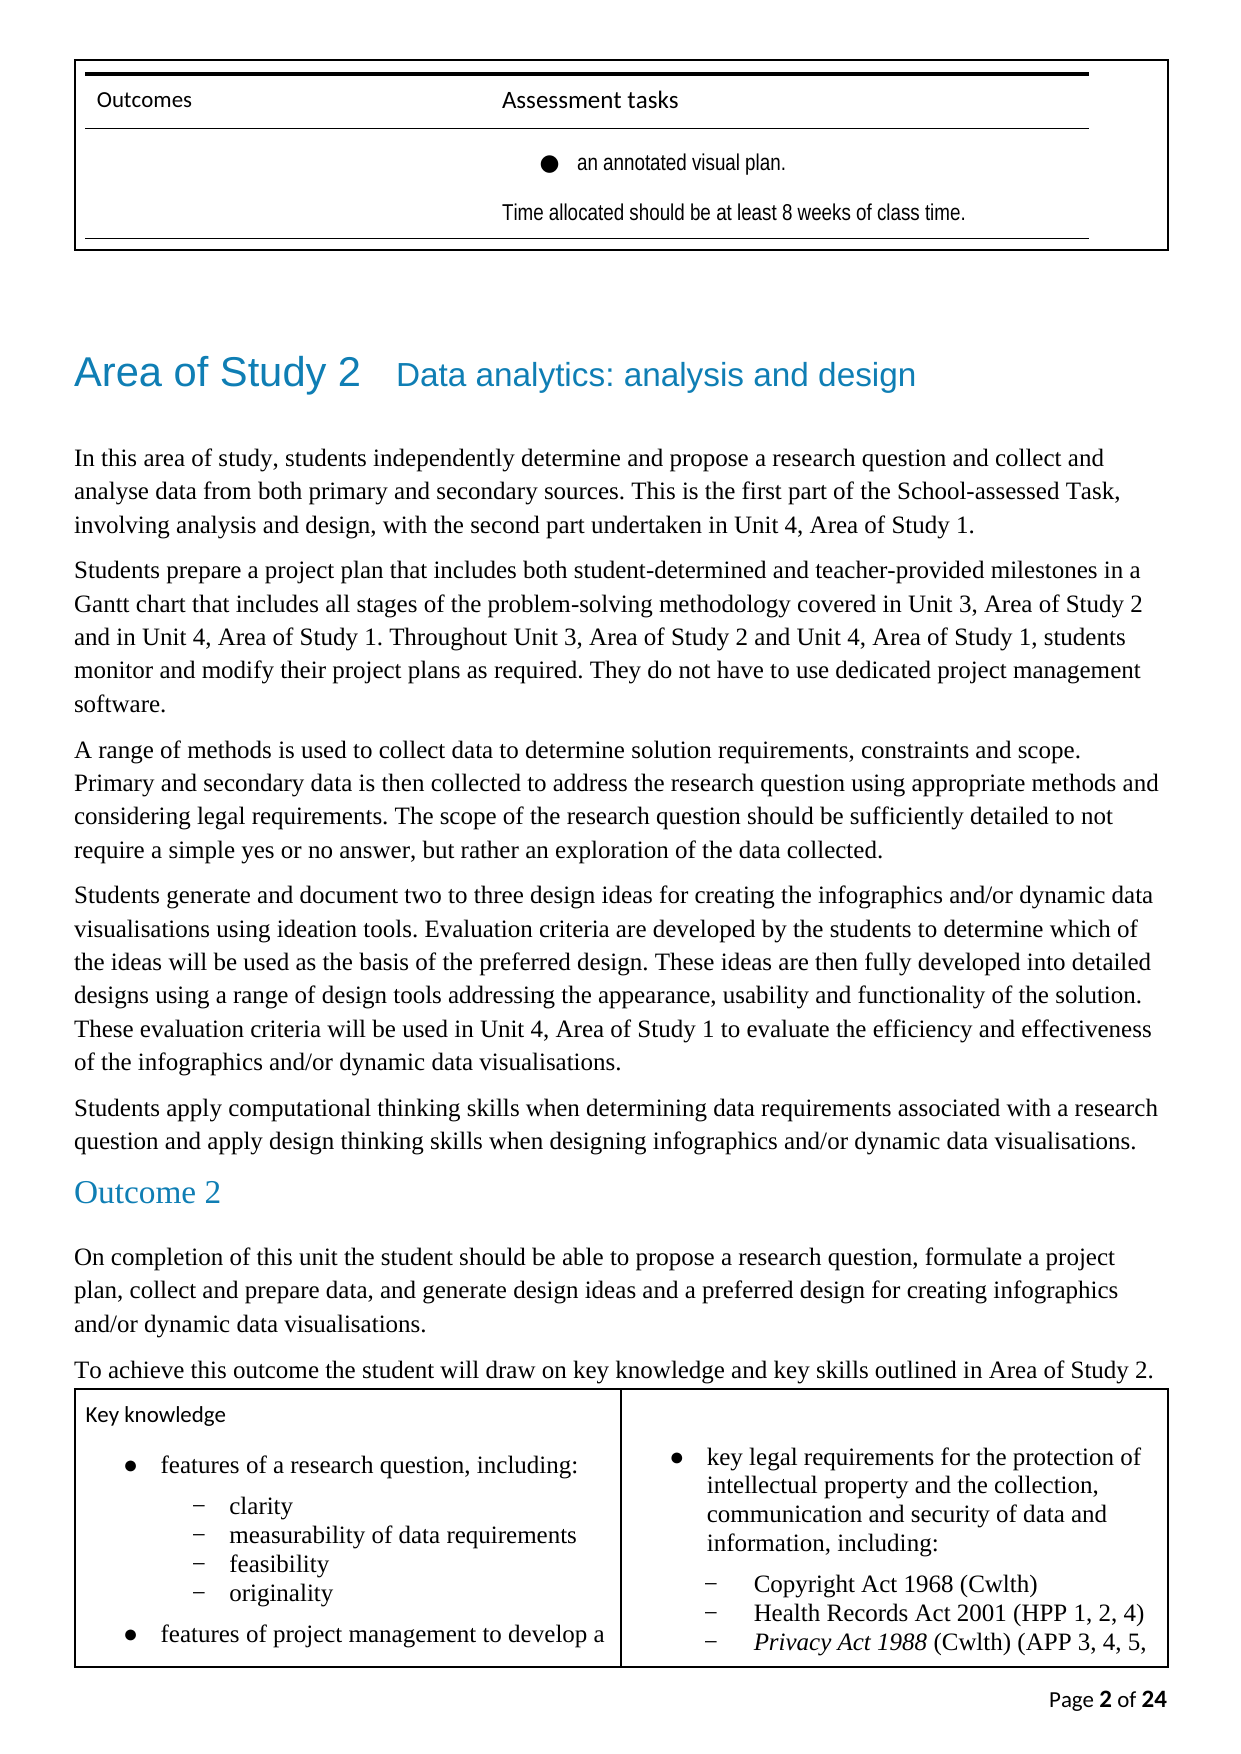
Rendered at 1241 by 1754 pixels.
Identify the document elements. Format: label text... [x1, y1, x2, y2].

text On completion of this unit the student should be able to propose a research question, formulate a project plan, collect and prepare data, and generate design ideas and a preferred design for creating infographics and/or dynamic data visualisations. [74, 1242, 1167, 1338]
text To achieve this outcome the student will draw on key knowledge and key skills outlined in Area of Study 2. [74, 1355, 1167, 1383]
table_header [76, 61, 1167, 249]
text Students apply computational thinking skills when determining data requirements associated with a research question and apply design thinking skills when designing infographics and/or dynamic data visualisations. [74, 1093, 1167, 1155]
text Students generate and document two to three design ideas for creating the infographics and/or dynamic data visualisations using ideation tools. Evaluation criteria are developed by the students to determine which of the ideas will be used as the basis of the preferred design. These ideas are then fully developed into detailed designs using a range of design tools addressing the appearance, usability and functionality of the solution. These evaluation criteria will be used in Unit 4, Area of Study 1 to evaluate the efficiency and effectiveness of the infographics and/or dynamic data visualisations. [74, 881, 1167, 1076]
text Area of Study 2 Data analytics: analysis and design [74, 347, 1167, 395]
text A range of methods is used to collect data to determine solution requirements, constraints and scope. Primary and secondary data is then collected to address the research question using appropriate methods and considering legal requirements. The scope of the research question should be sufficiently detailed to not require a simple yes or no answer, but rather an exploration of the data collected. [74, 735, 1167, 863]
text Outcome 2 [74, 1172, 1167, 1211]
text Students prepare a project plan that includes both student-determined and teacher-provided milestones in a Gantt chart that includes all stages of the problem-solving methodology covered in Unit 3, Area of Study 2 and in Unit 4, Area of Study 1. Throughout Unit 3, Area of Study 2 and Unit 4, Area of Study 1, students monitor and modify their project plans as required. They do not have to use dedicated project management software. [74, 556, 1167, 718]
text In this area of study, students independently determine and propose a research question and collect and analyse data from both primary and secondary sources. This is the first part of the School-assessed Task, involving analysis and design, with the second part undertaken in Unit 4, Area of Study 1. [74, 443, 1167, 538]
